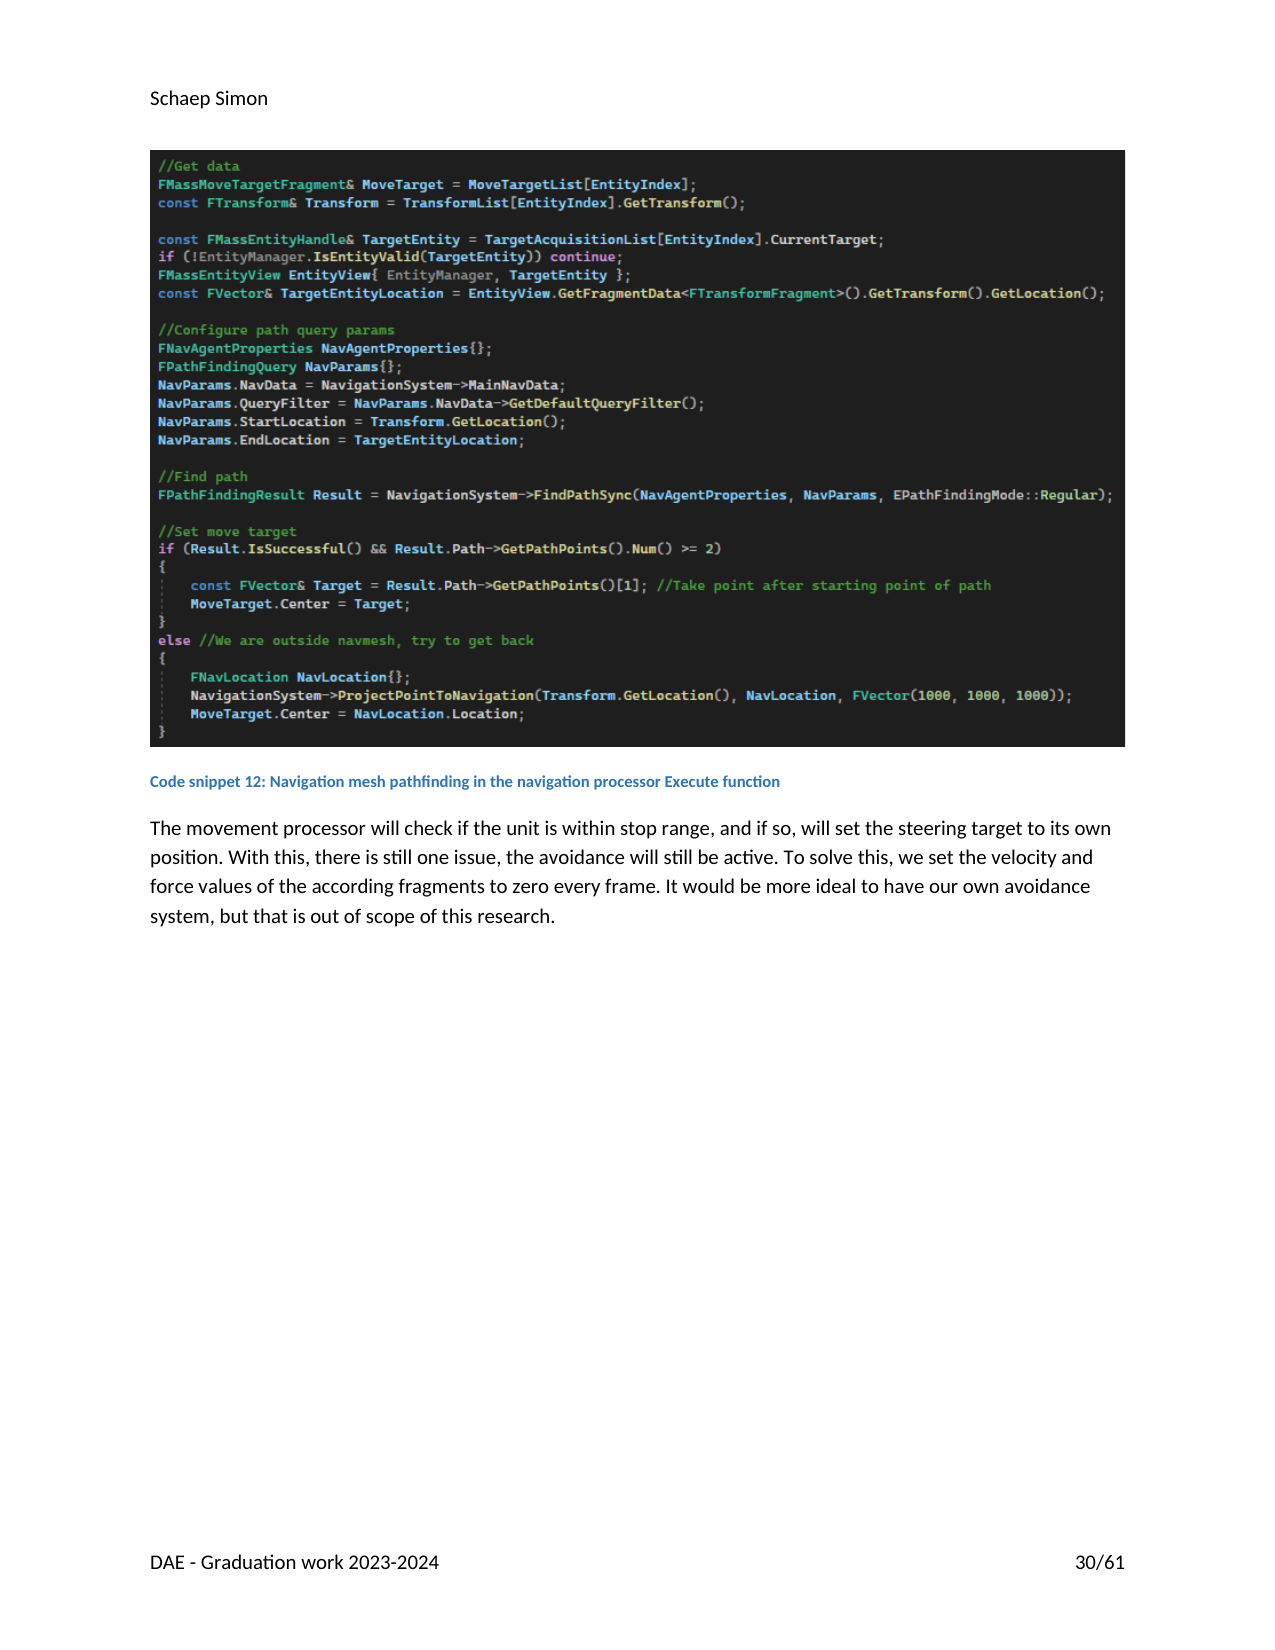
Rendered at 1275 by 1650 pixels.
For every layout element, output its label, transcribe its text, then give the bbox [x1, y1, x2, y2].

picture [150, 150, 1125, 747]
text The movement processor will check if the unit is within stop range, and if so, will set the steering target to its own position. With this, there is still one issue, the avoidance will still be active. To solve this, we set the velocity and force values of the according fragments to zero every frame. It would be more ideal to have our own avoidance system, but that is out of scope of this research. [150, 815, 1125, 928]
text Code snippet 12: Navigation mesh pathfinding in the navigation processor Execute function [150, 771, 1125, 792]
